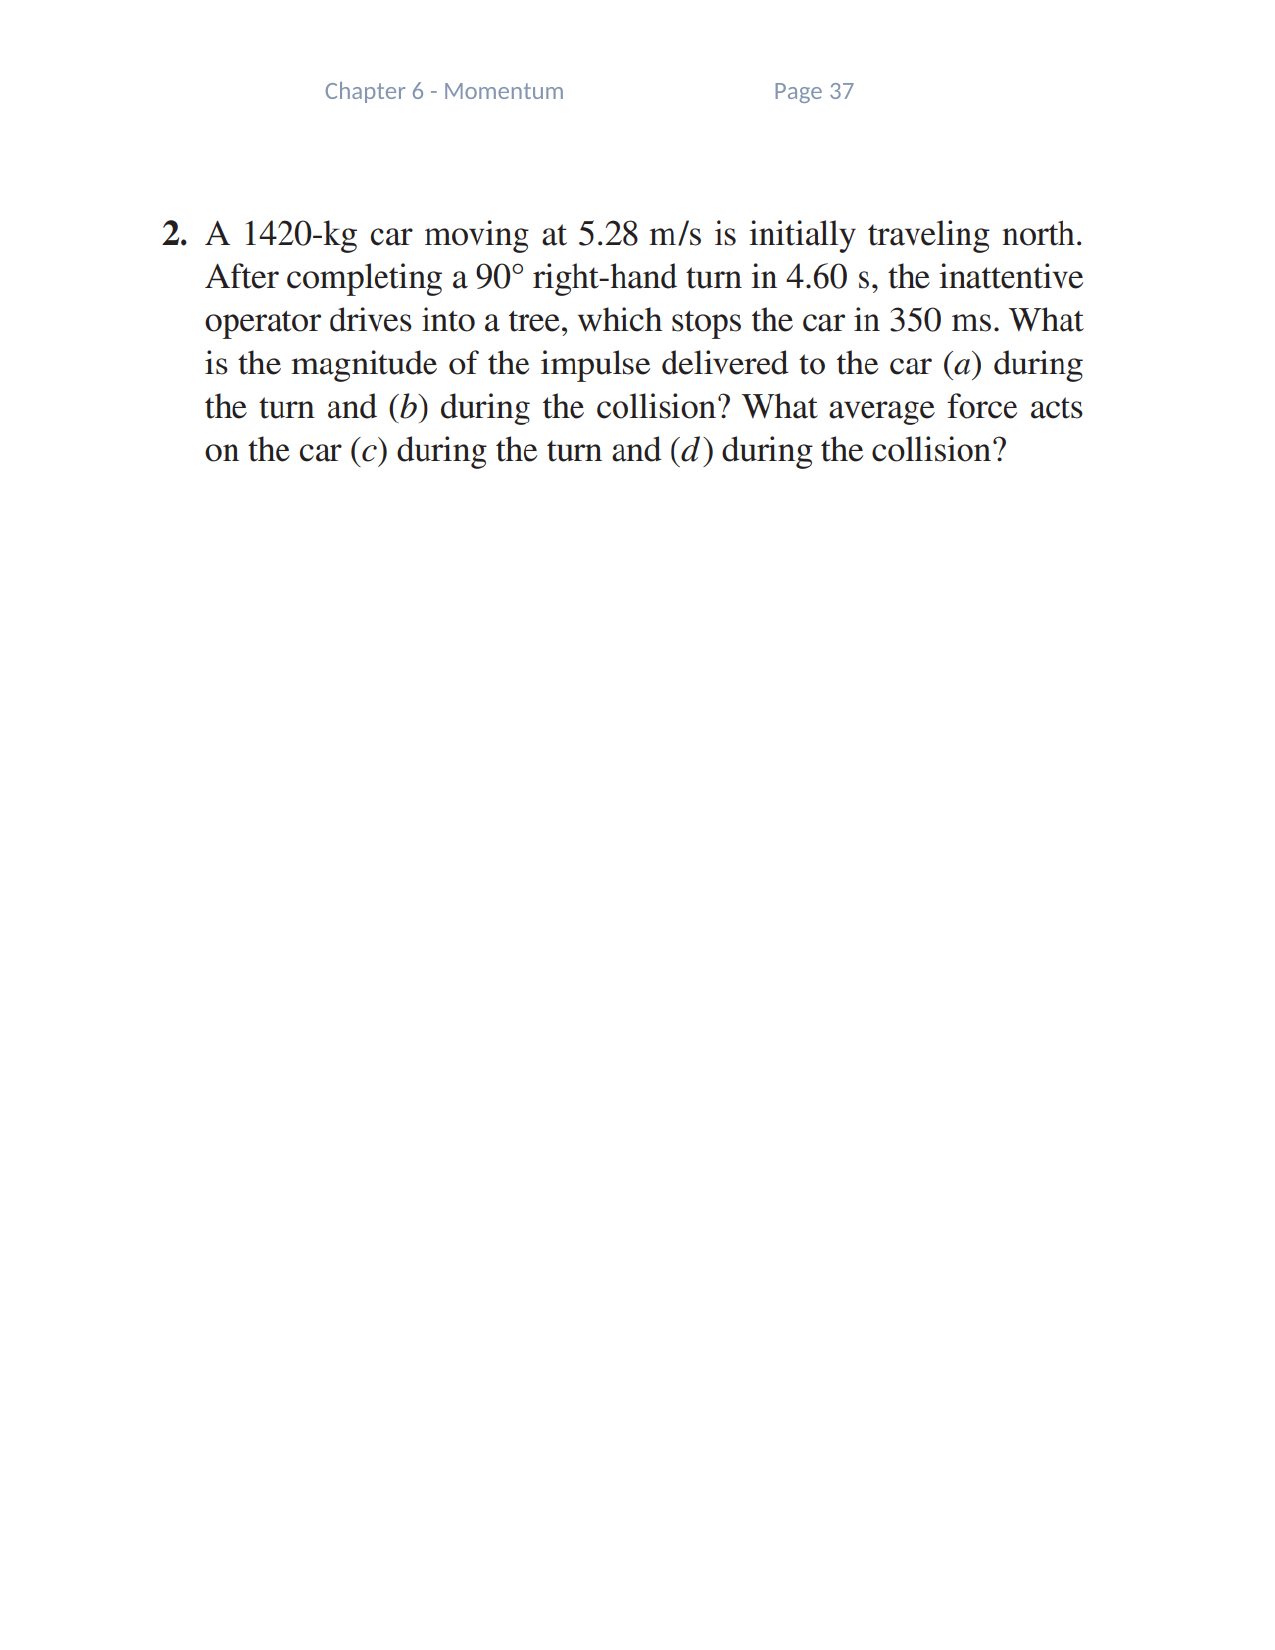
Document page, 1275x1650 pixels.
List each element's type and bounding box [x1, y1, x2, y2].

picture [135, 199, 1110, 479]
